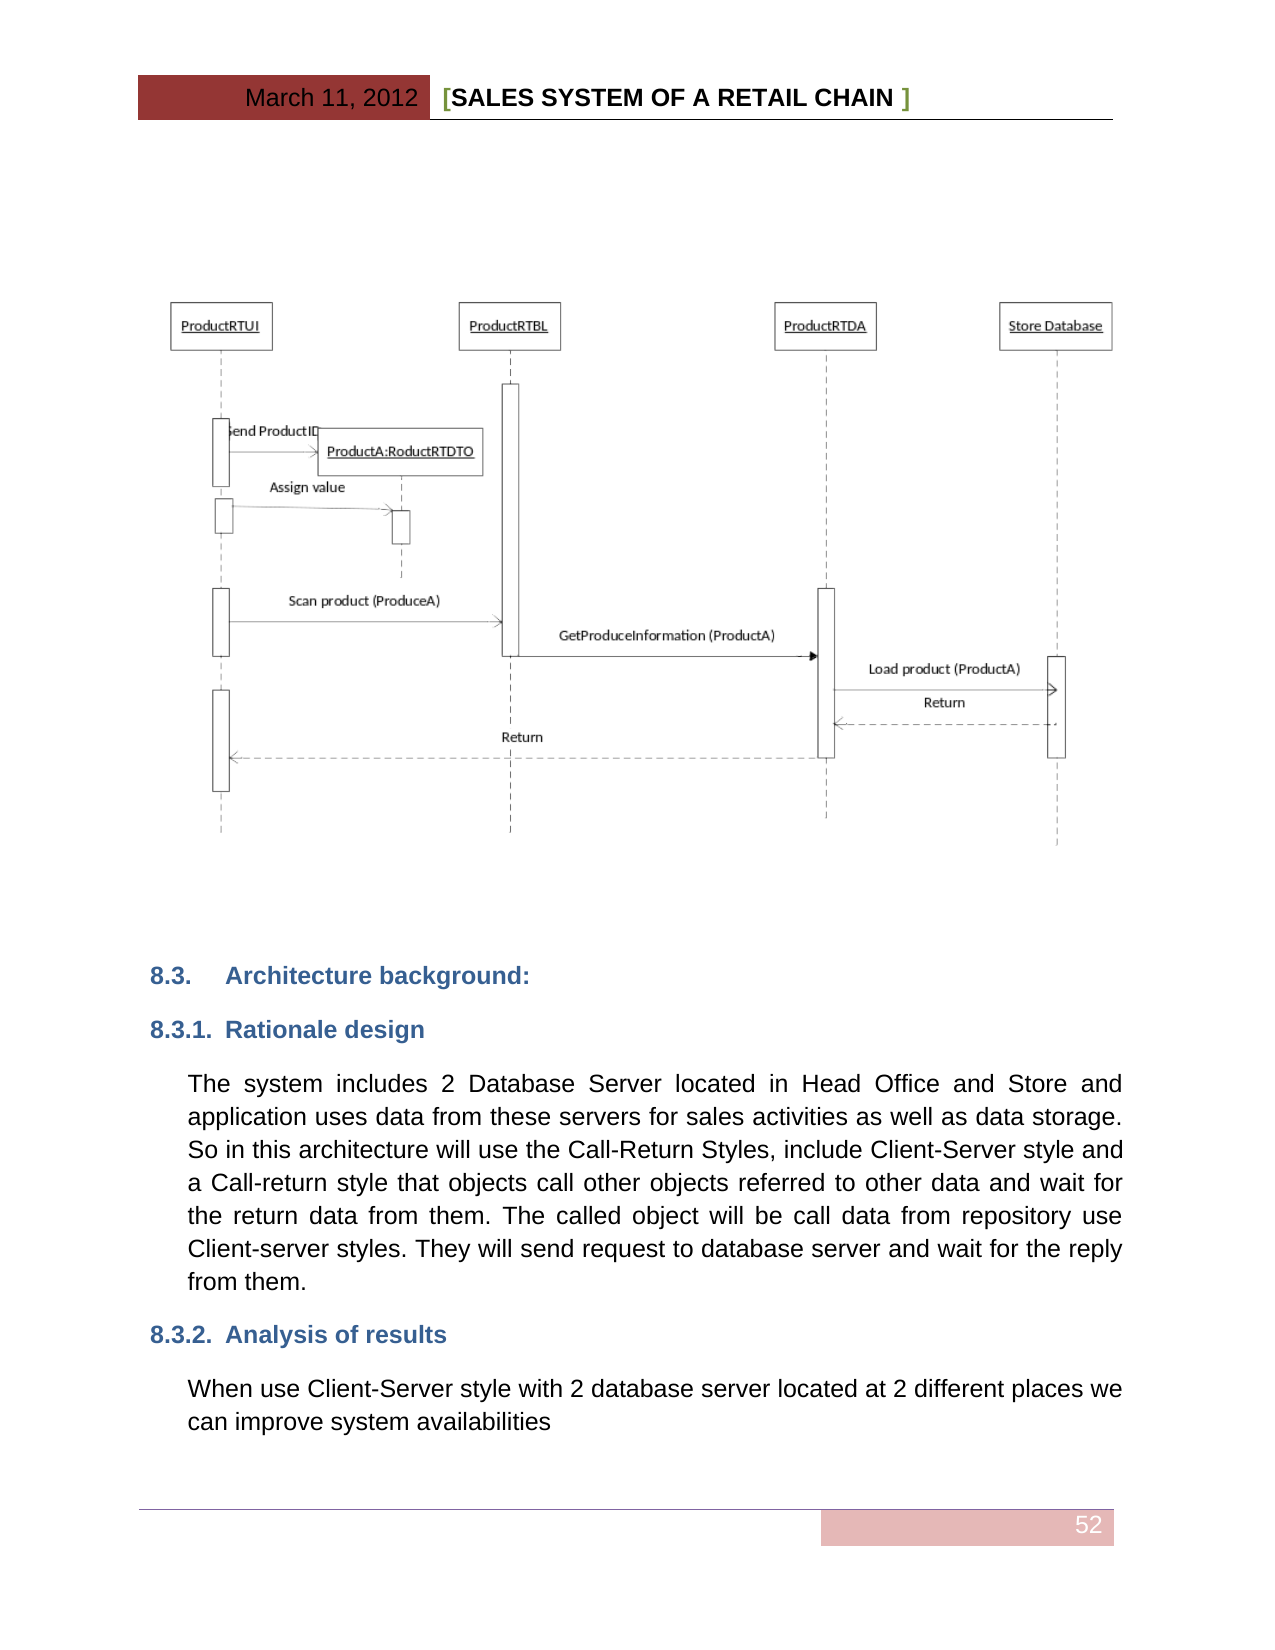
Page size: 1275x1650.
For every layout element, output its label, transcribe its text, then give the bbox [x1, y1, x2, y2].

subtitle Architecture background: [150, 961, 1125, 990]
text When use Client-Server style with 2 database server located at 2 different places we can improve system availabilities [187, 1374, 1125, 1436]
list The system includes 2 Database Server located in Head Office and Store and application uses data from these servers for sales activities as well as data storage. So in this architecture will use the Call-Return Styles, include Client-Server style and a Call-return style that objects call other objects referred to other data and wait for the return data from them. The called object will be call data from repository use Client-server styles. They will send request to database server and wait for the reply from them. [187, 1068, 1125, 1295]
subtitle Analysis of results [150, 1321, 1125, 1349]
subtitle Rationale design [150, 1015, 1125, 1043]
